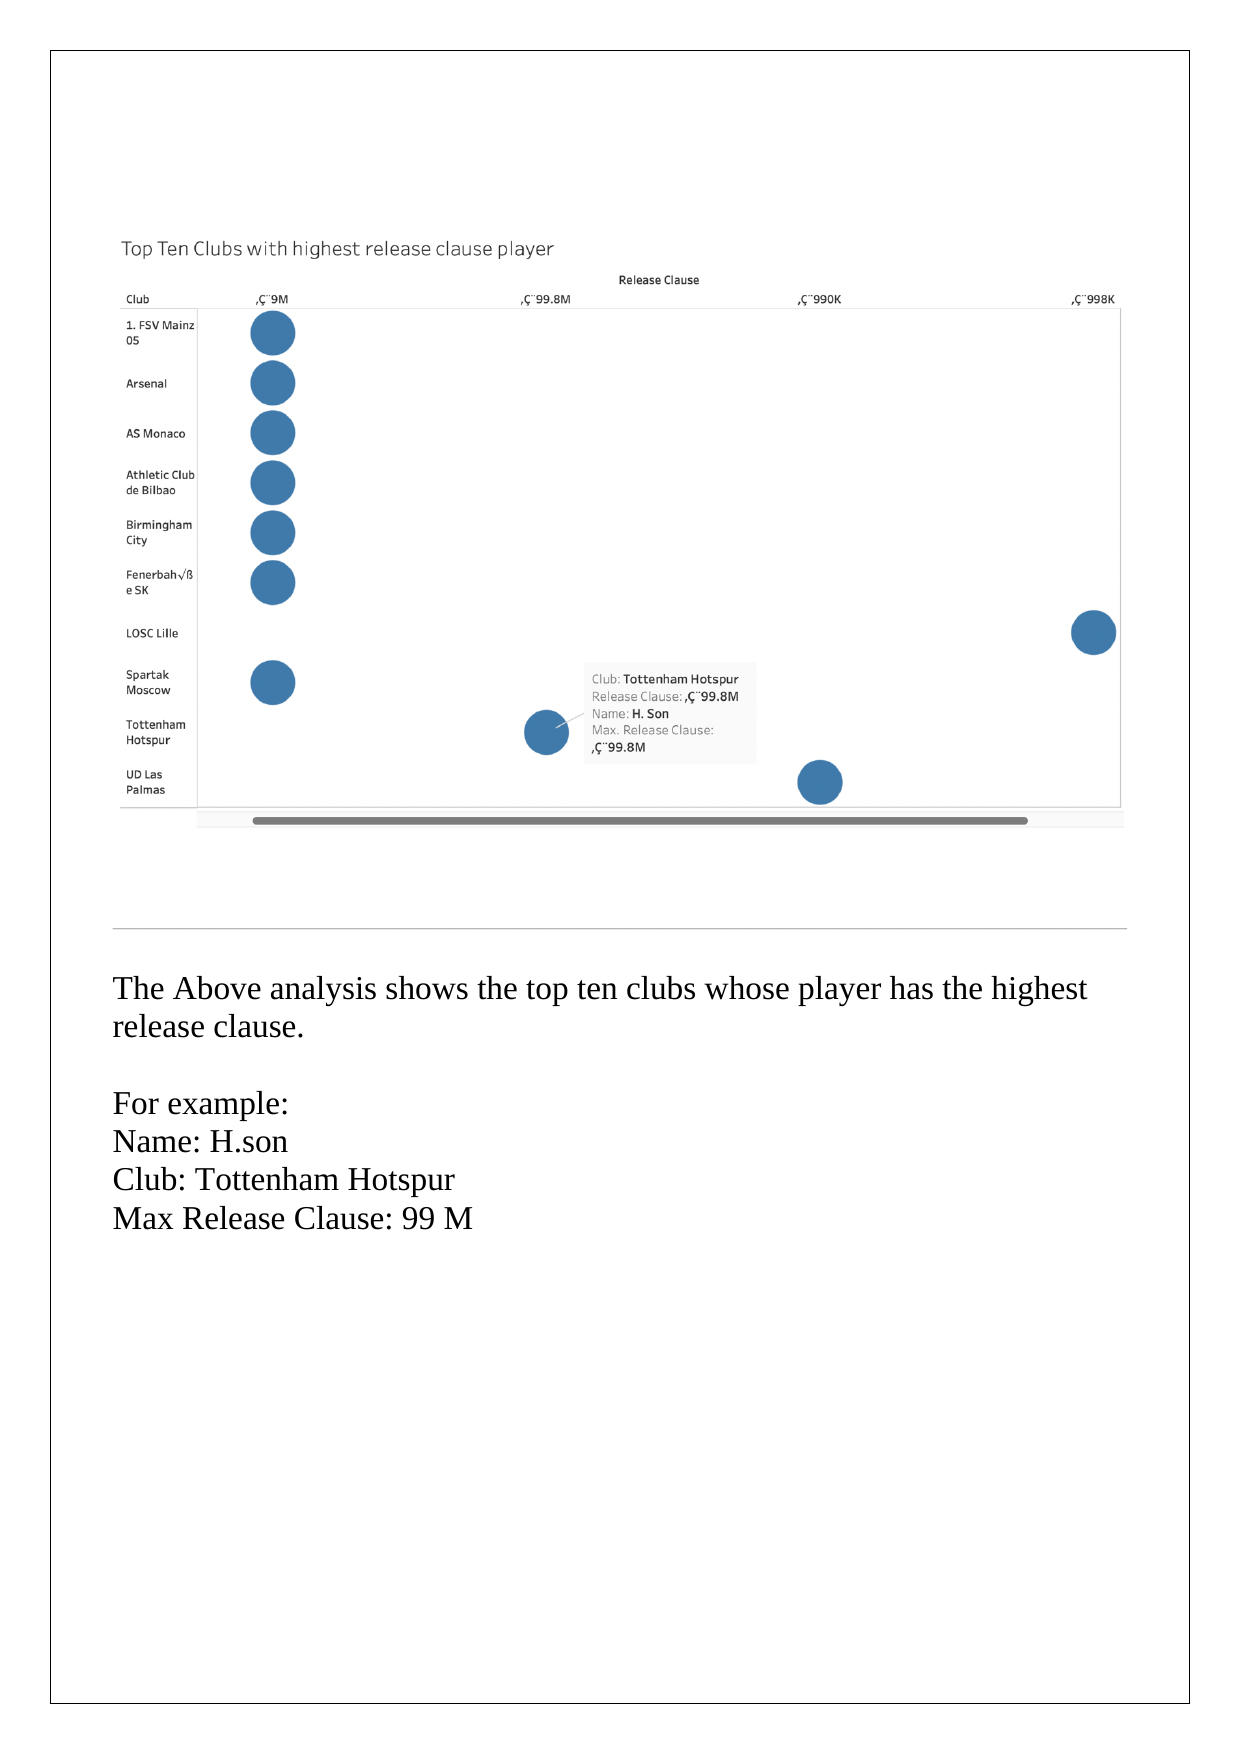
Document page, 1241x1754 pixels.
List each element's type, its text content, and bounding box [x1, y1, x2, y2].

text Max Release Clause: 99 M [112, 1198, 1128, 1236]
text Club: Tottenham Hotspur [112, 1159, 1128, 1198]
text Name: H.son [112, 1121, 1128, 1159]
picture [112, 226, 1128, 930]
text For example: [112, 1083, 1128, 1121]
text The Above analysis shows the top ten clubs whose player has the highest release clause. [112, 968, 1128, 1044]
